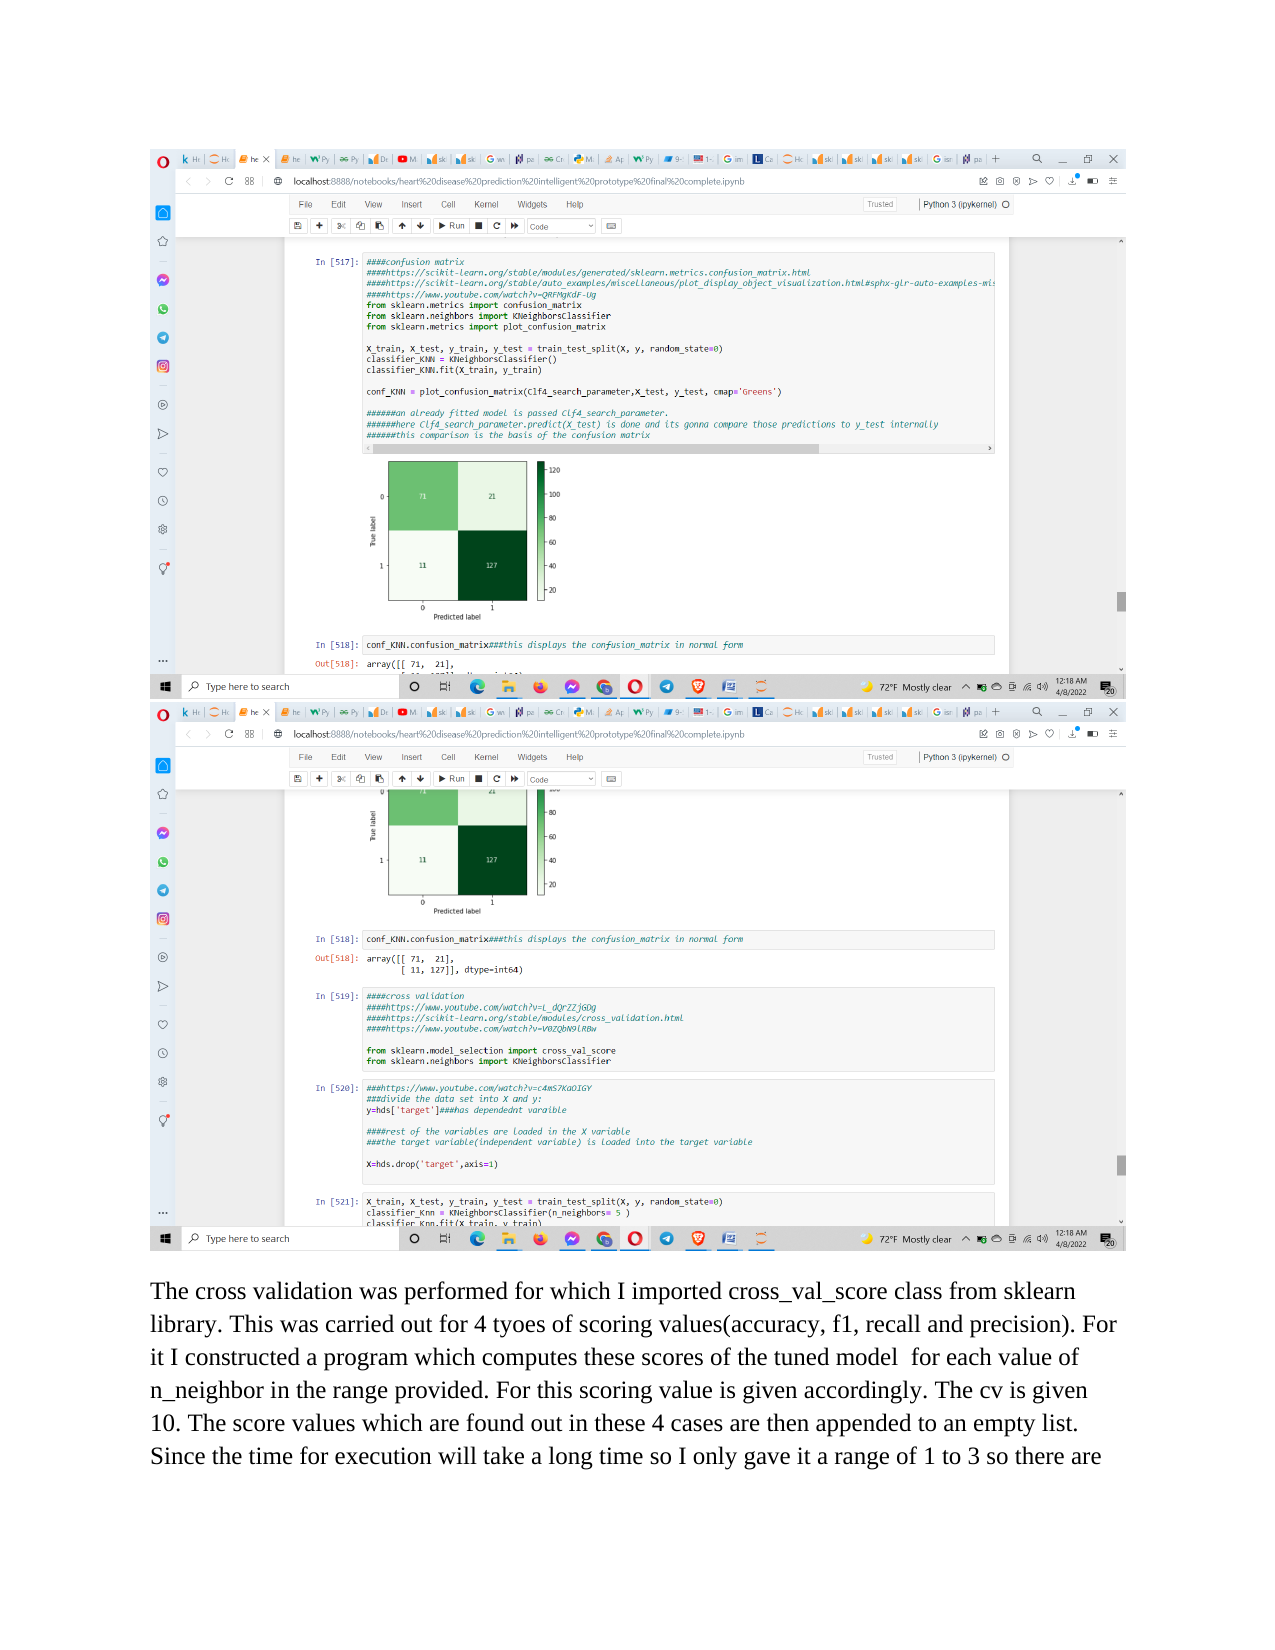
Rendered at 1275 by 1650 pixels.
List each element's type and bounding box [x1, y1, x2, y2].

text [150, 1276, 1125, 1470]
picture [150, 702, 1126, 1251]
picture [150, 149, 1126, 699]
